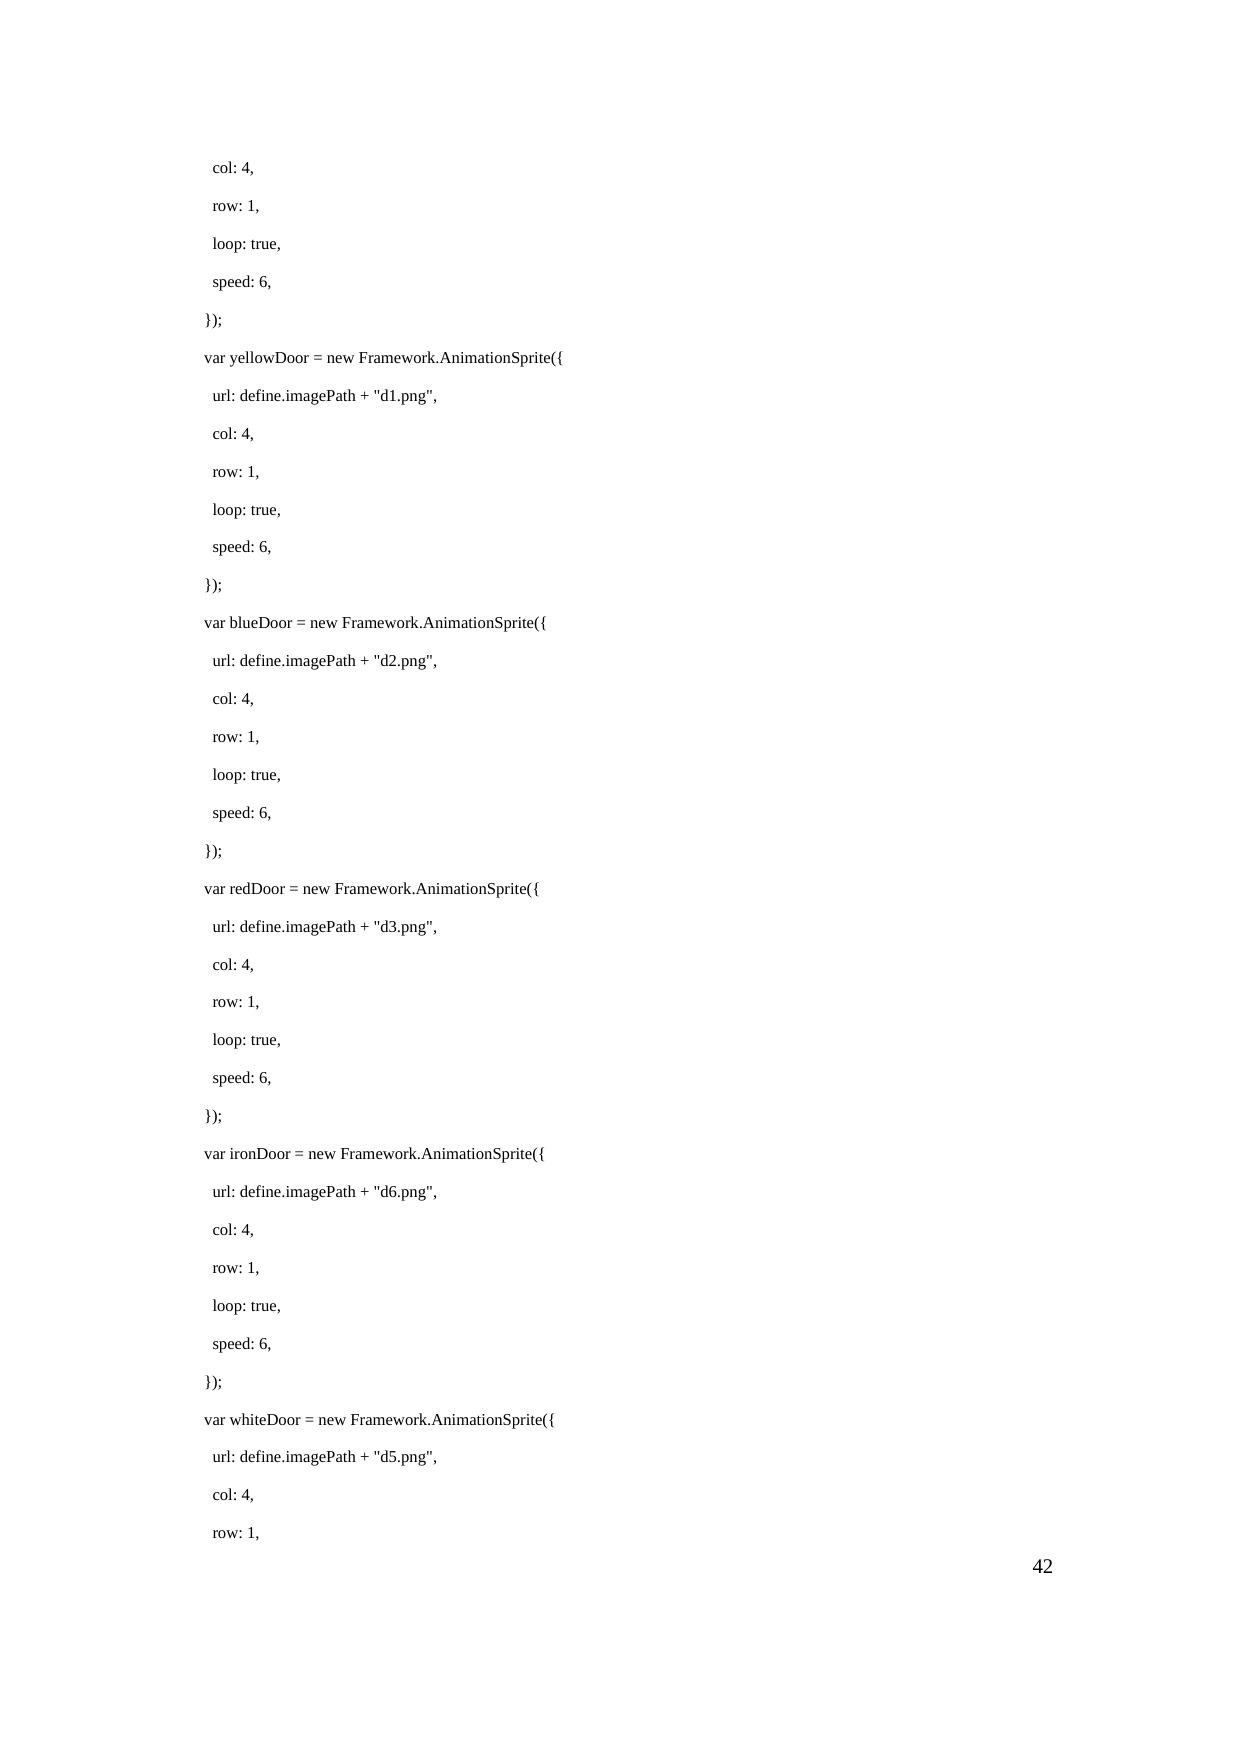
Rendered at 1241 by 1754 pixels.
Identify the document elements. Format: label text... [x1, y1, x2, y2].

text col: 4, [187, 1220, 1053, 1239]
text loop: true, [187, 234, 1053, 253]
text speed: 6, [187, 803, 1053, 822]
text var whiteDoor = new Framework.AnimationSprite({ [187, 1409, 1053, 1428]
text speed: 6, [187, 1068, 1053, 1087]
text }); [187, 575, 1053, 594]
text col: 4, [187, 689, 1053, 708]
text col: 4, [187, 423, 1053, 443]
text var blueDoor = new Framework.AnimationSprite({ [187, 613, 1053, 632]
text loop: true, [187, 1296, 1053, 1315]
text loop: true, [187, 765, 1053, 784]
text loop: true, [187, 499, 1053, 518]
text url: define.imagePath + "d2.png", [187, 651, 1053, 670]
text }); [187, 1106, 1053, 1125]
text }); [187, 310, 1053, 329]
text url: define.imagePath + "d3.png", [187, 916, 1053, 936]
text url: define.imagePath + "d5.png", [187, 1447, 1053, 1466]
text url: define.imagePath + "d1.png", [187, 386, 1053, 405]
text row: 1, [187, 1523, 1053, 1542]
text row: 1, [187, 196, 1053, 215]
text row: 1, [187, 727, 1053, 746]
text col: 4, [187, 954, 1053, 973]
text row: 1, [187, 992, 1053, 1011]
text speed: 6, [187, 1333, 1053, 1353]
text }); [187, 1371, 1053, 1391]
text loop: true, [187, 1030, 1053, 1049]
text }); [187, 841, 1053, 860]
text speed: 6, [187, 272, 1053, 291]
text col: 4, [187, 158, 1053, 177]
text var redDoor = new Framework.AnimationSprite({ [187, 878, 1053, 898]
text var ironDoor = new Framework.AnimationSprite({ [187, 1144, 1053, 1163]
text speed: 6, [187, 537, 1053, 556]
text var yellowDoor = new Framework.AnimationSprite({ [187, 348, 1053, 367]
text row: 1, [187, 461, 1053, 481]
text col: 4, [187, 1485, 1053, 1504]
text row: 1, [187, 1258, 1053, 1277]
text url: define.imagePath + "d6.png", [187, 1182, 1053, 1201]
